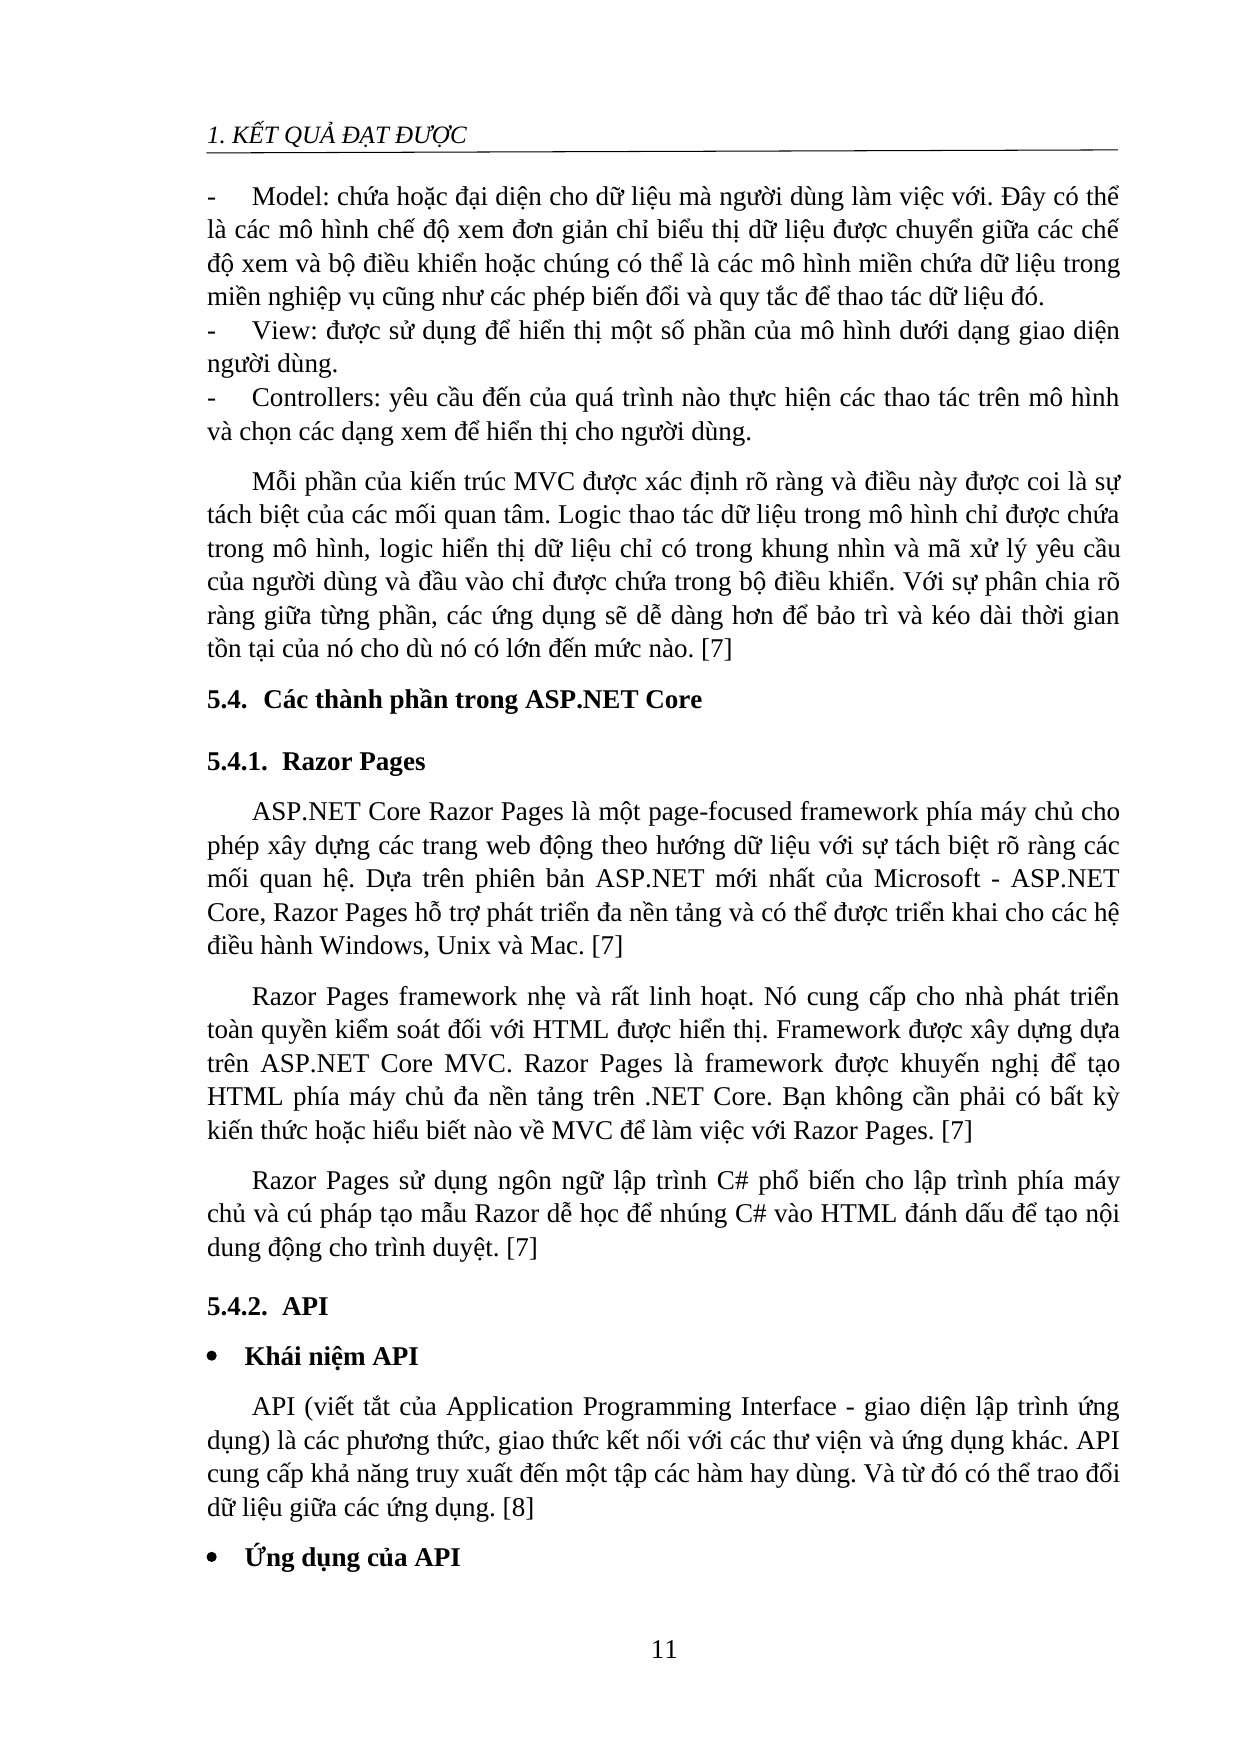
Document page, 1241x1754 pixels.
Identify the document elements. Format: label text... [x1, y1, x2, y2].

subtitle Razor Pages [207, 745, 1121, 776]
text Razor Pages framework nhẹ và rất linh hoạt. Nó cung cấp cho nhà phát triển toàn quyền kiểm soát đối với HTML được hiển thị. Framework được xây dựng dựa trên ASP.NET Core MVC. Razor Pages là framework được khuyến nghị để tạo HTML phía máy chủ đa nền tảng trên .NET Core. Bạn không cần phải có bất kỳ kiến thức hoặc hiểu biết nào về MVC để làm việc với Razor Pages. [7] [207, 979, 1121, 1145]
text ASP.NET Core Razor Pages là một page-focused framework phía máy chủ cho phép xây dựng các trang web động theo hướng dữ liệu với sự tách biệt rõ ràng các mối quan hệ. Dựa trên phiên bản ASP.NET mới nhất của Microsoft - ASP.NET Core, Razor Pages hỗ trợ phát triển đa nền tảng và có thể được triển khai cho các hệ điều hành Windows, Unix và Mac. [7] [207, 795, 1121, 961]
list Model: chứa hoặc đại diện cho dữ liệu mà người dùng làm việc với. Đây có thể là các mô hình chế độ xem đơn giản chỉ biểu thị dữ liệu được chuyển giữa các chế độ xem và bộ điều khiển hoặc chúng có thể là các mô hình miền chứa dữ liệu trong miền nghiệp vụ cũng như các phép biến đổi và quy tắc để thao tác dữ liệu đó. [207, 180, 1121, 312]
subtitle Các thành phần trong ASP.NET Core [207, 683, 1121, 714]
text Mỗi phần của kiến trúc MVC được xác định rõ ràng và điều này được coi là sự tách biệt của các mối quan tâm. Logic thao tác dữ liệu trong mô hình chỉ được chứa trong mô hình, logic hiển thị dữ liệu chỉ có trong khung nhìn và mã xử lý yêu cầu của người dùng và đầu vào chỉ được chứa trong bộ điều khiển. Với sự phân chia rõ ràng giữa từng phần, các ứng dụng sẽ dễ dàng hơn để bảo trì và kéo dài thời gian tồn tại của nó cho dù nó có lớn đến mức nào. [7] [207, 465, 1121, 664]
text Razor Pages sử dụng ngôn ngữ lập trình C# phổ biến cho lập trình phía máy chủ và cú pháp tạo mẫu Razor dễ học để nhúng C# vào HTML đánh dấu để tạo nội dung động cho trình duyệt. [7] [207, 1164, 1121, 1262]
text API (viết tắt của Application Programming Interface - giao diện lập trình ứng dụng) là các phương thức, giao thức kết nối với các thư viện và ứng dụng khác. API cung cấp khả năng truy xuất đến một tập các hàm hay dùng. Và từ đó có thể trao đổi dữ liệu giữa các ứng dụng. [8] [207, 1390, 1121, 1522]
list Ứng dụng của API [207, 1541, 1121, 1572]
list Controllers: yêu cầu đến của quá trình nào thực hiện các thao tác trên mô hình và chọn các dạng xem để hiển thị cho người dùng. [207, 381, 1121, 446]
list Khái niệm API [207, 1340, 1121, 1371]
list View: được sử dụng để hiển thị một số phần của mô hình dưới dạng giao diện người dùng. [207, 314, 1121, 379]
subtitle API [207, 1289, 1121, 1321]
